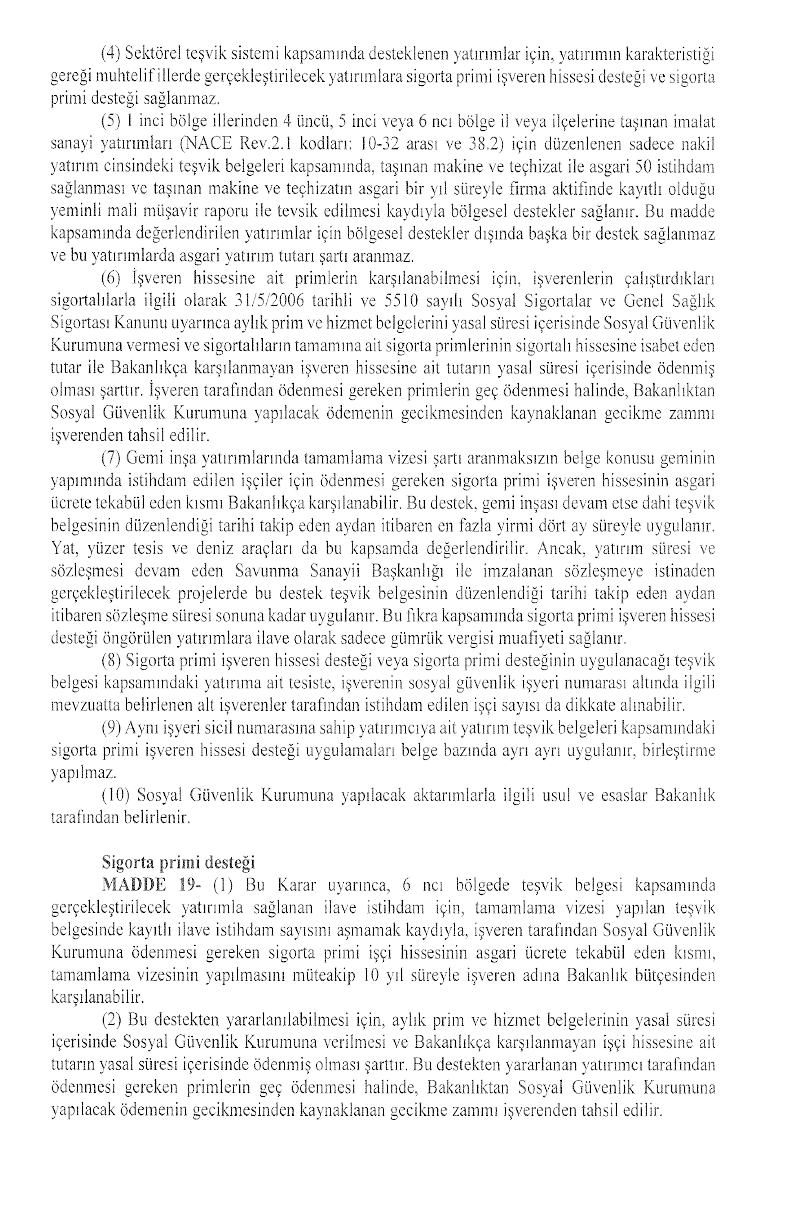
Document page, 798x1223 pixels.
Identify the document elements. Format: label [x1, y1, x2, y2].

picture [50, 45, 715, 1120]
